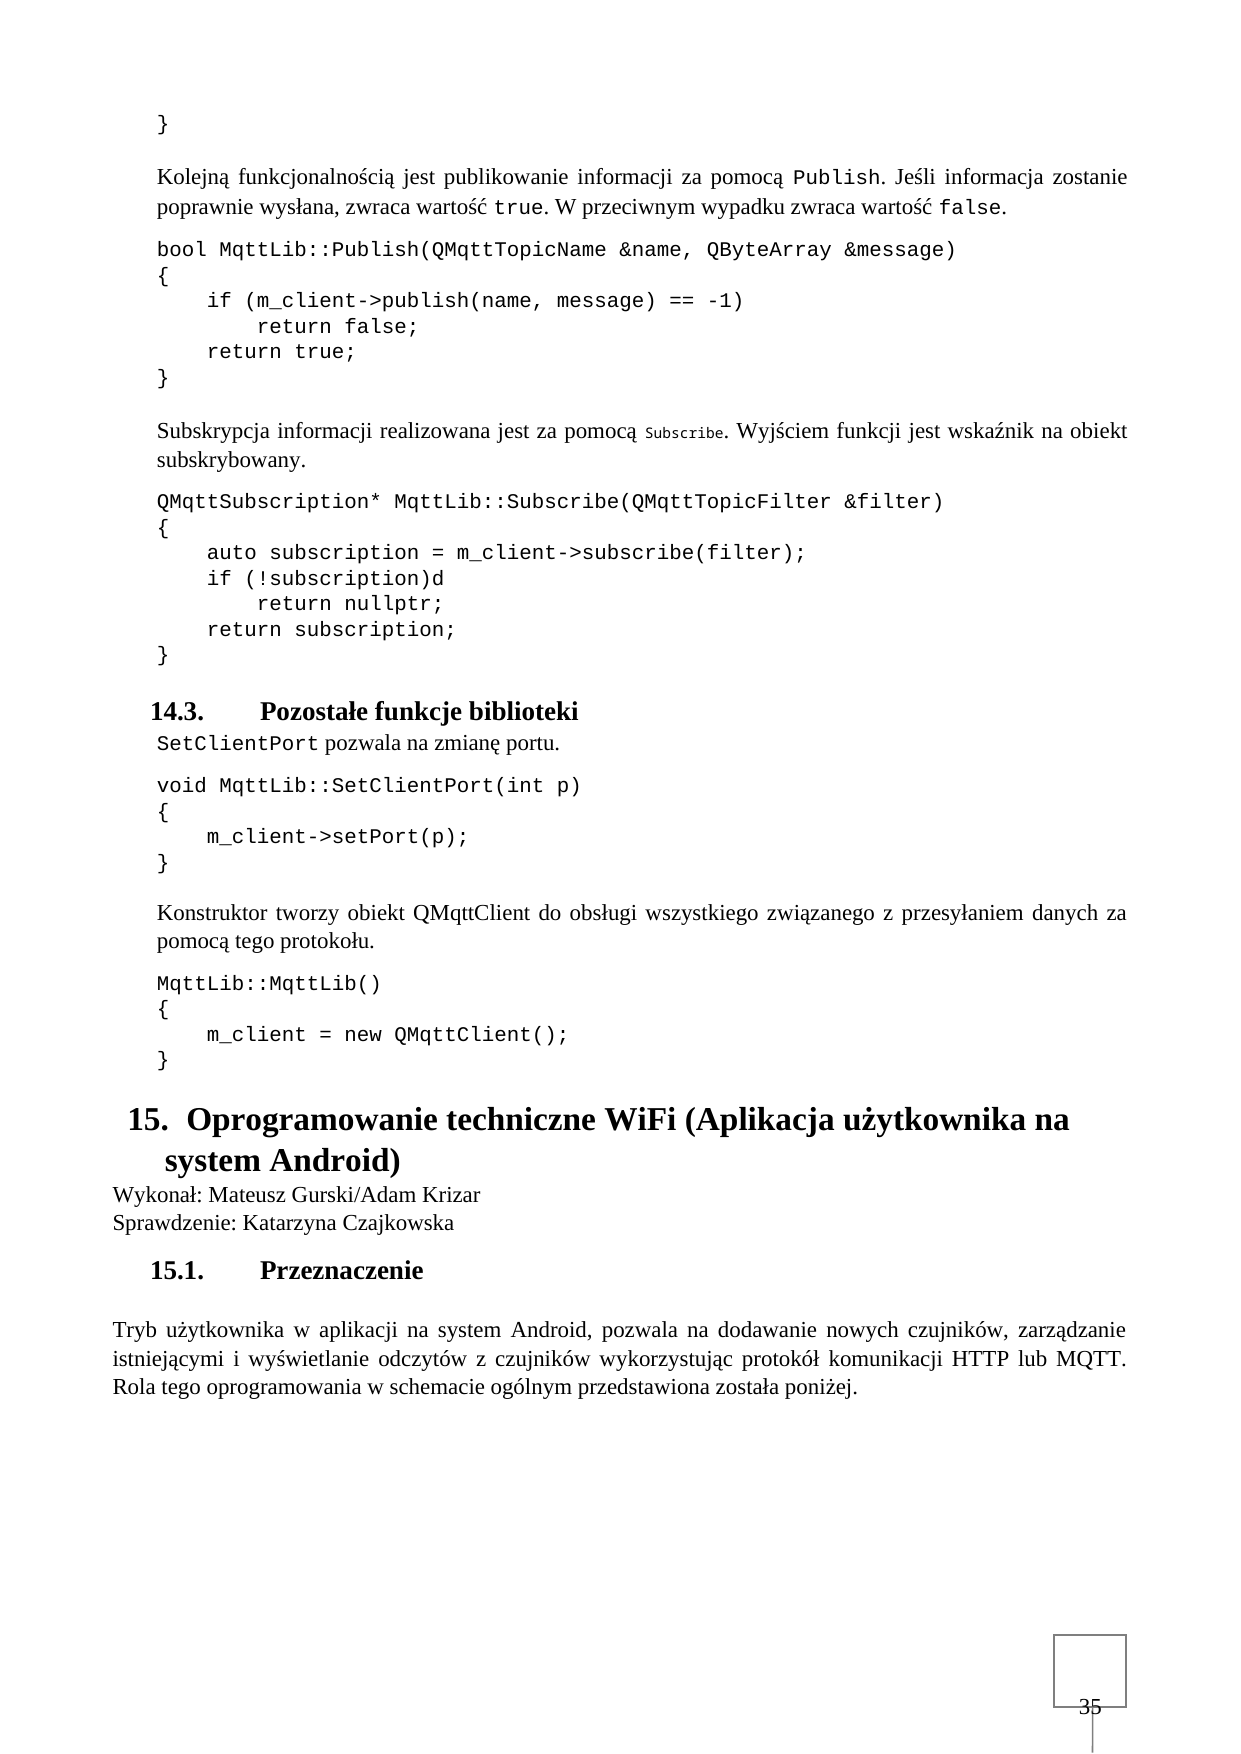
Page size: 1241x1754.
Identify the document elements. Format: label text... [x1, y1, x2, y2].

text } [157, 1049, 1128, 1073]
text Wykonał: Mateusz Gurski/Adam Krizar Sprawdzenie: Katarzyna Czajkowska [112, 1181, 1128, 1236]
subtitle Pozostałe funkcje biblioteki [150, 695, 1128, 727]
text MqttLib::MqttLib() [157, 972, 1128, 996]
text { [157, 517, 1128, 540]
text QMqttSubscription* MqttLib::Subscribe(QMqttTopicFilter &filter) [157, 491, 1128, 515]
text return false; [157, 316, 1128, 340]
text return true; [157, 342, 1128, 365]
text } [157, 113, 1128, 136]
text return subscription; [157, 619, 1128, 642]
text SetClientPort pozwala na zmianę portu. [157, 729, 1128, 757]
text if (!subscription)d [157, 568, 1128, 591]
text { [157, 801, 1128, 824]
text } [157, 644, 1128, 668]
text auto subscription = m_client->subscribe(filter); [157, 542, 1128, 566]
text return nullptr; [157, 593, 1128, 617]
subtitle Przeznaczenie [150, 1254, 1128, 1286]
text bool MqttLib::Publish(QMqttTopicName &name, QByteArray &message) [157, 239, 1128, 263]
text Kolejną funkcjonalnością jest publikowanie informacji za pomocą Publish. Jeśli informacja zostanie poprawnie wysłana, zwraca wartość true. W przeciwnym wypadku zwraca wartość false. [157, 163, 1128, 221]
text Subskrypcja informacji realizowana jest za pomocą Subscribe. Wyjściem funkcji jest wskaźnik na obiekt subskrybowany. [157, 418, 1128, 472]
text { [157, 998, 1128, 1022]
text if (m_client->publish(name, message) == -1) [157, 291, 1128, 314]
subtitle Oprogramowanie techniczne WiFi (Aplikacja użytkownika na system Android) [127, 1099, 1128, 1178]
text void MqttLib::SetClientPort(int p) [157, 775, 1128, 799]
text } [157, 852, 1128, 876]
text } [157, 367, 1128, 391]
text Konstruktor tworzy obiekt QMqttClient do obsługi wszystkiego związanego z przesyłaniem danych za pomocą tego protokołu. [157, 899, 1128, 954]
text m_client->setPort(p); [157, 826, 1128, 850]
text Tryb użytkownika w aplikacji na system Android, pozwala na dodawanie nowych czujników, zarządzanie istniejącymi i wyświetlanie odczytów z czujników wykorzystując protokół komunikacji HTTP lub MQTT. Rola tego oprogramowania w schemacie ogólnym przedstawiona została poniżej. [112, 1288, 1128, 1399]
text { [157, 265, 1128, 289]
text m_client = new QMqttClient(); [157, 1023, 1128, 1047]
